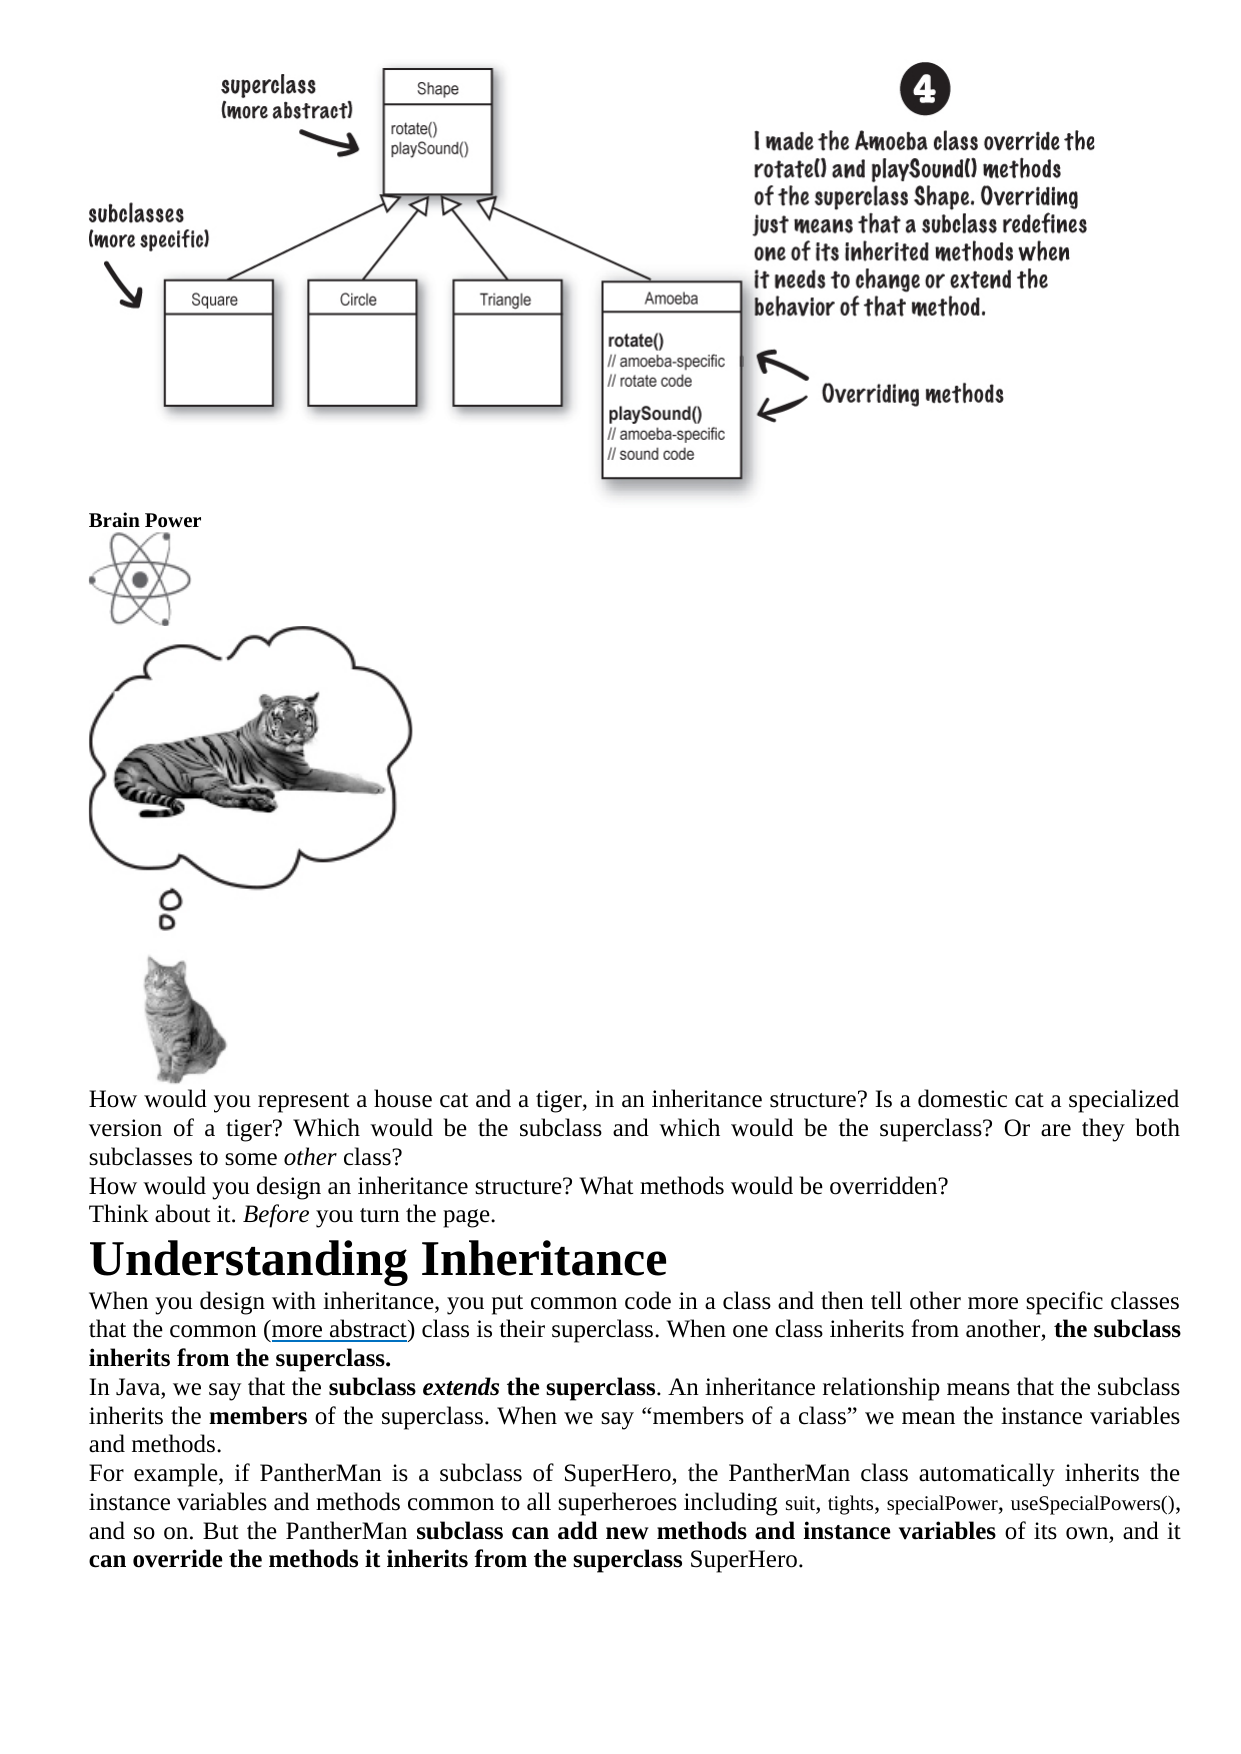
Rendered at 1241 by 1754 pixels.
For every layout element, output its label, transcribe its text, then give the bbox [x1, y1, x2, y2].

picture [88, 532, 413, 1085]
text Brain Power [89, 508, 1181, 532]
text Understanding Inheritance [89, 1228, 1181, 1286]
text In Java, we say that the subclass extends the superclass. An inheritance relationship means that the subclass inherits the members of the superclass. When we say “members of a class” we mean the instance variables and methods. [89, 1372, 1181, 1458]
text When you design with inheritance, you put common code in a class and then tell other more specific classes that the common (more abstract) class is their superclass. When one class inherits from another, the subclass inherits from the superclass. [89, 1286, 1181, 1372]
text How would you design an inheritance structure? What methods would be overridden? [89, 1171, 1181, 1199]
text How would you represent a house cat and a tiger, in an inheritance structure? Is a domestic cat a specialized version of a tiger? Which would be the subclass and which would be the superclass? Or are they both subclasses to some other class? [89, 1084, 1181, 1171]
text For example, if PantherMan is a subclass of SuperHero, the PantherMan class automatically inherits the instance variables and methods common to all superheroes including suit, tights, specialPower, useSpecialPowers(), and so on. But the PantherMan subclass can add new methods and instance variables of its own, and it can override the methods it inherits from the superclass SuperHero. [89, 1458, 1181, 1573]
text Think about it. Before you turn the page. [89, 1199, 1181, 1228]
picture [88, 59, 1095, 508]
